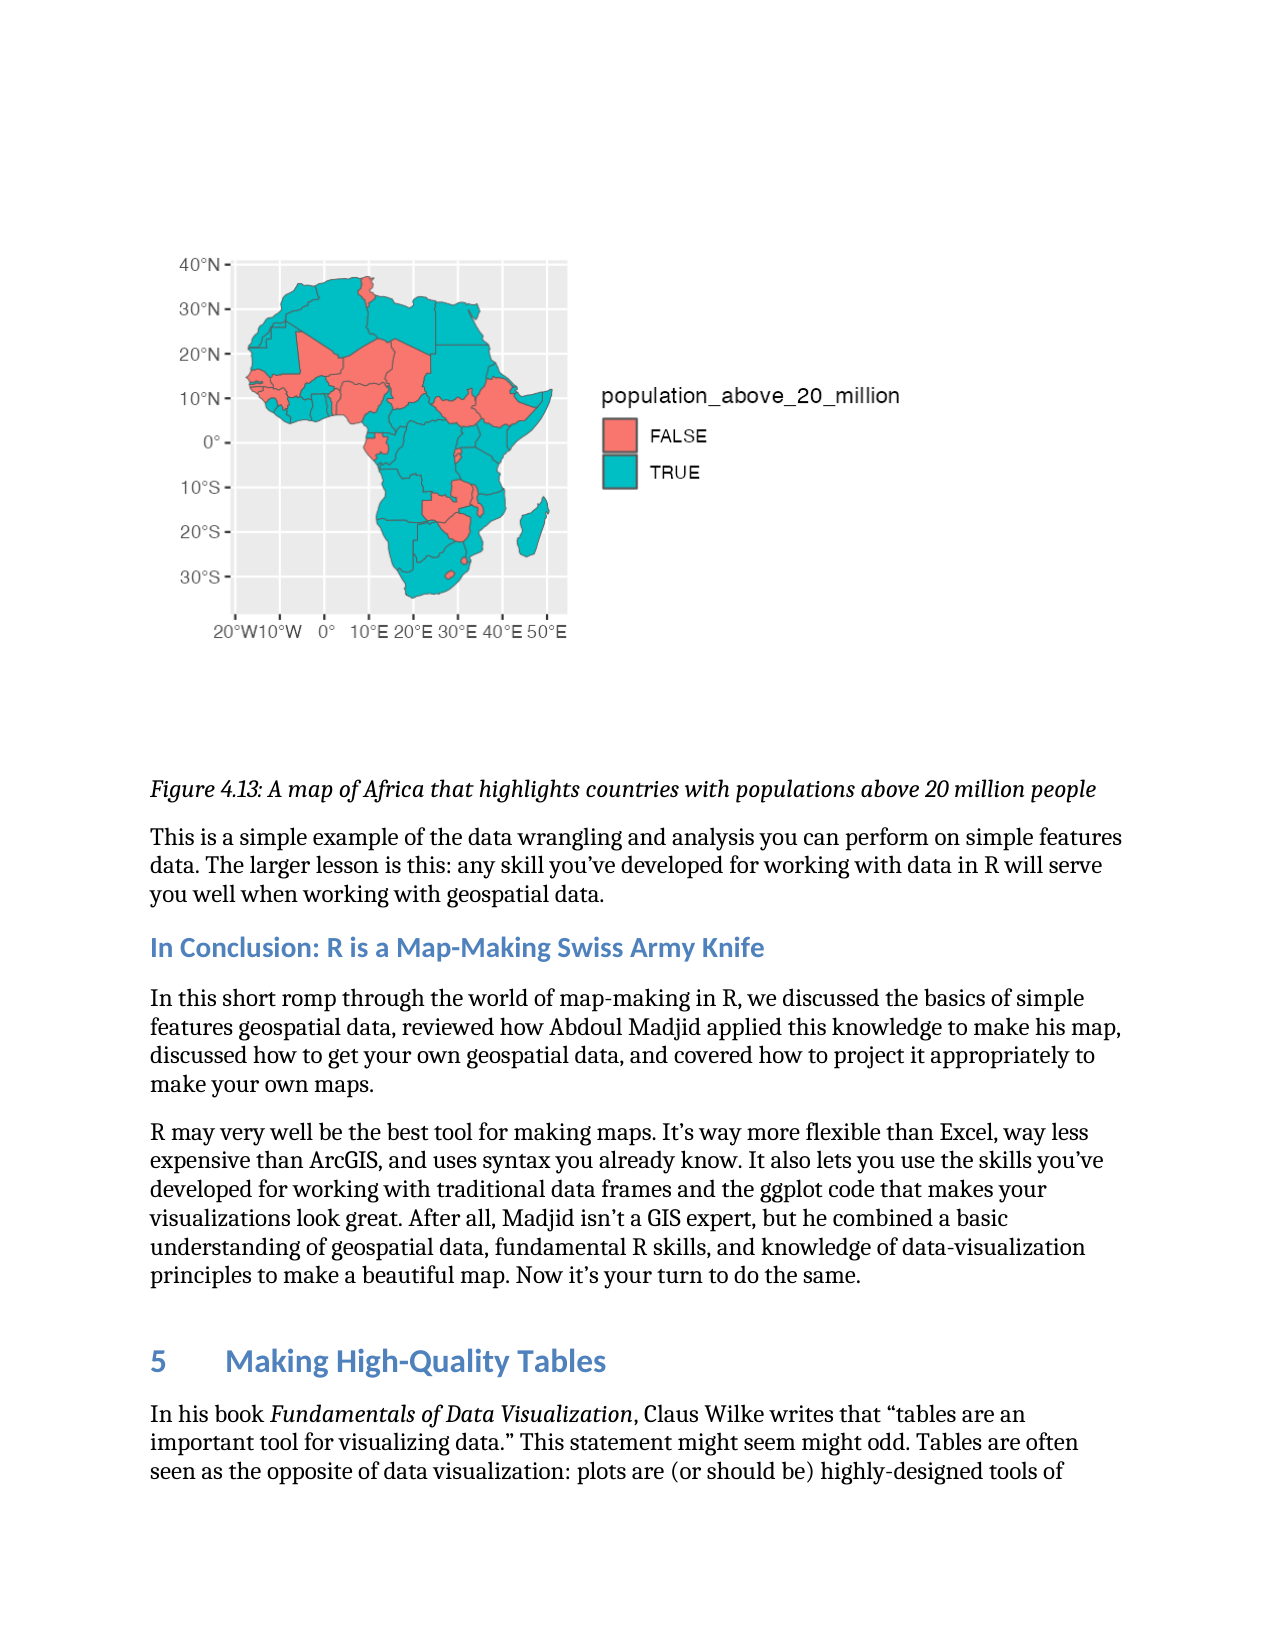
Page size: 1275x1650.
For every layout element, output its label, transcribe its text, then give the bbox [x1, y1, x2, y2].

subtitle 5 Making High-Quality Tables [150, 1340, 1125, 1381]
text This is a simple example of the data wrangling and analysis you can perform on simple features data. The larger lesson is this: any skill you’ve developed for working with data in R will serve you well when working with geospatial data. [150, 822, 1125, 909]
text Figure 4.13: A map of Africa that highlights countries with populations above 20 million people [150, 775, 1125, 804]
text In this short romp through the world of map-making in R, we discussed the basics of simple features geospatial data, reviewed how Abdoul Madjid applied this knowledge to make his map, discussed how to get your own geospatial data, and covered how to project it appropriately to make your own maps. [150, 984, 1125, 1099]
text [150, 1399, 1125, 1486]
text R may very well be the best tool for making maps. It’s way more flexible than Excel, way less expensive than ArcGIS, and uses syntax you already know. It also lets you use the skills you’ve developed for working with traditional data frames and the ggplot code that makes your visualizations look great. After all, Madjid isn’t a GIS expert, but he combined a basic understanding of geospatial data, fundamental R skills, and knowledge of data-visualization principles to make a beautiful map. Now it’s your turn to do the same. [150, 1118, 1125, 1290]
subtitle In Conclusion: R is a Map-Making Swiss Army Knife [150, 929, 1125, 965]
picture [168, 150, 924, 754]
